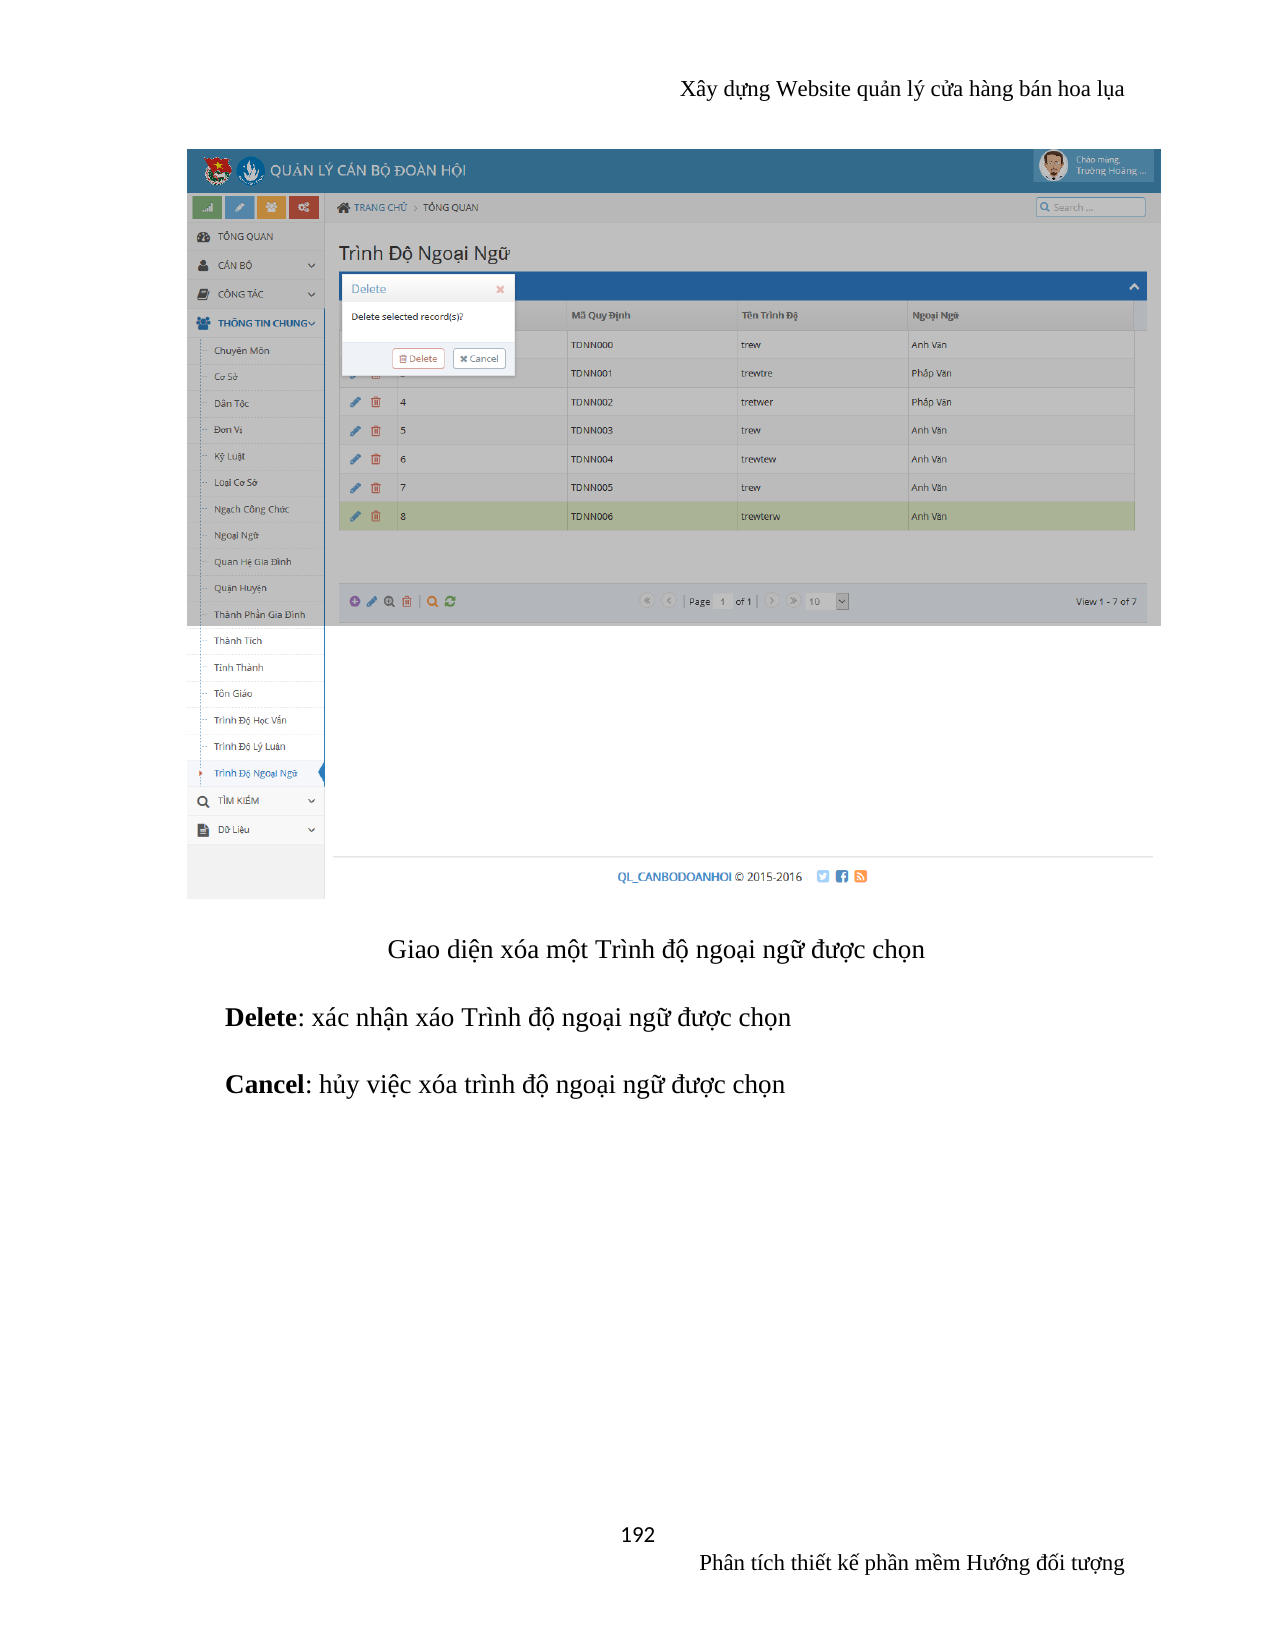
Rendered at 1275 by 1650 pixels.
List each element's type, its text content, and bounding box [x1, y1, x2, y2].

text Delete: xác nhận xáo Trình độ ngoại ngữ được chọn [187, 1001, 1125, 1032]
picture [187, 149, 1161, 899]
text Giao diện xóa một Trình độ ngoại ngữ được chọn [187, 933, 1125, 964]
text Cancel: hủy việc xóa trình độ ngoại ngữ được chọn [187, 1068, 1125, 1099]
